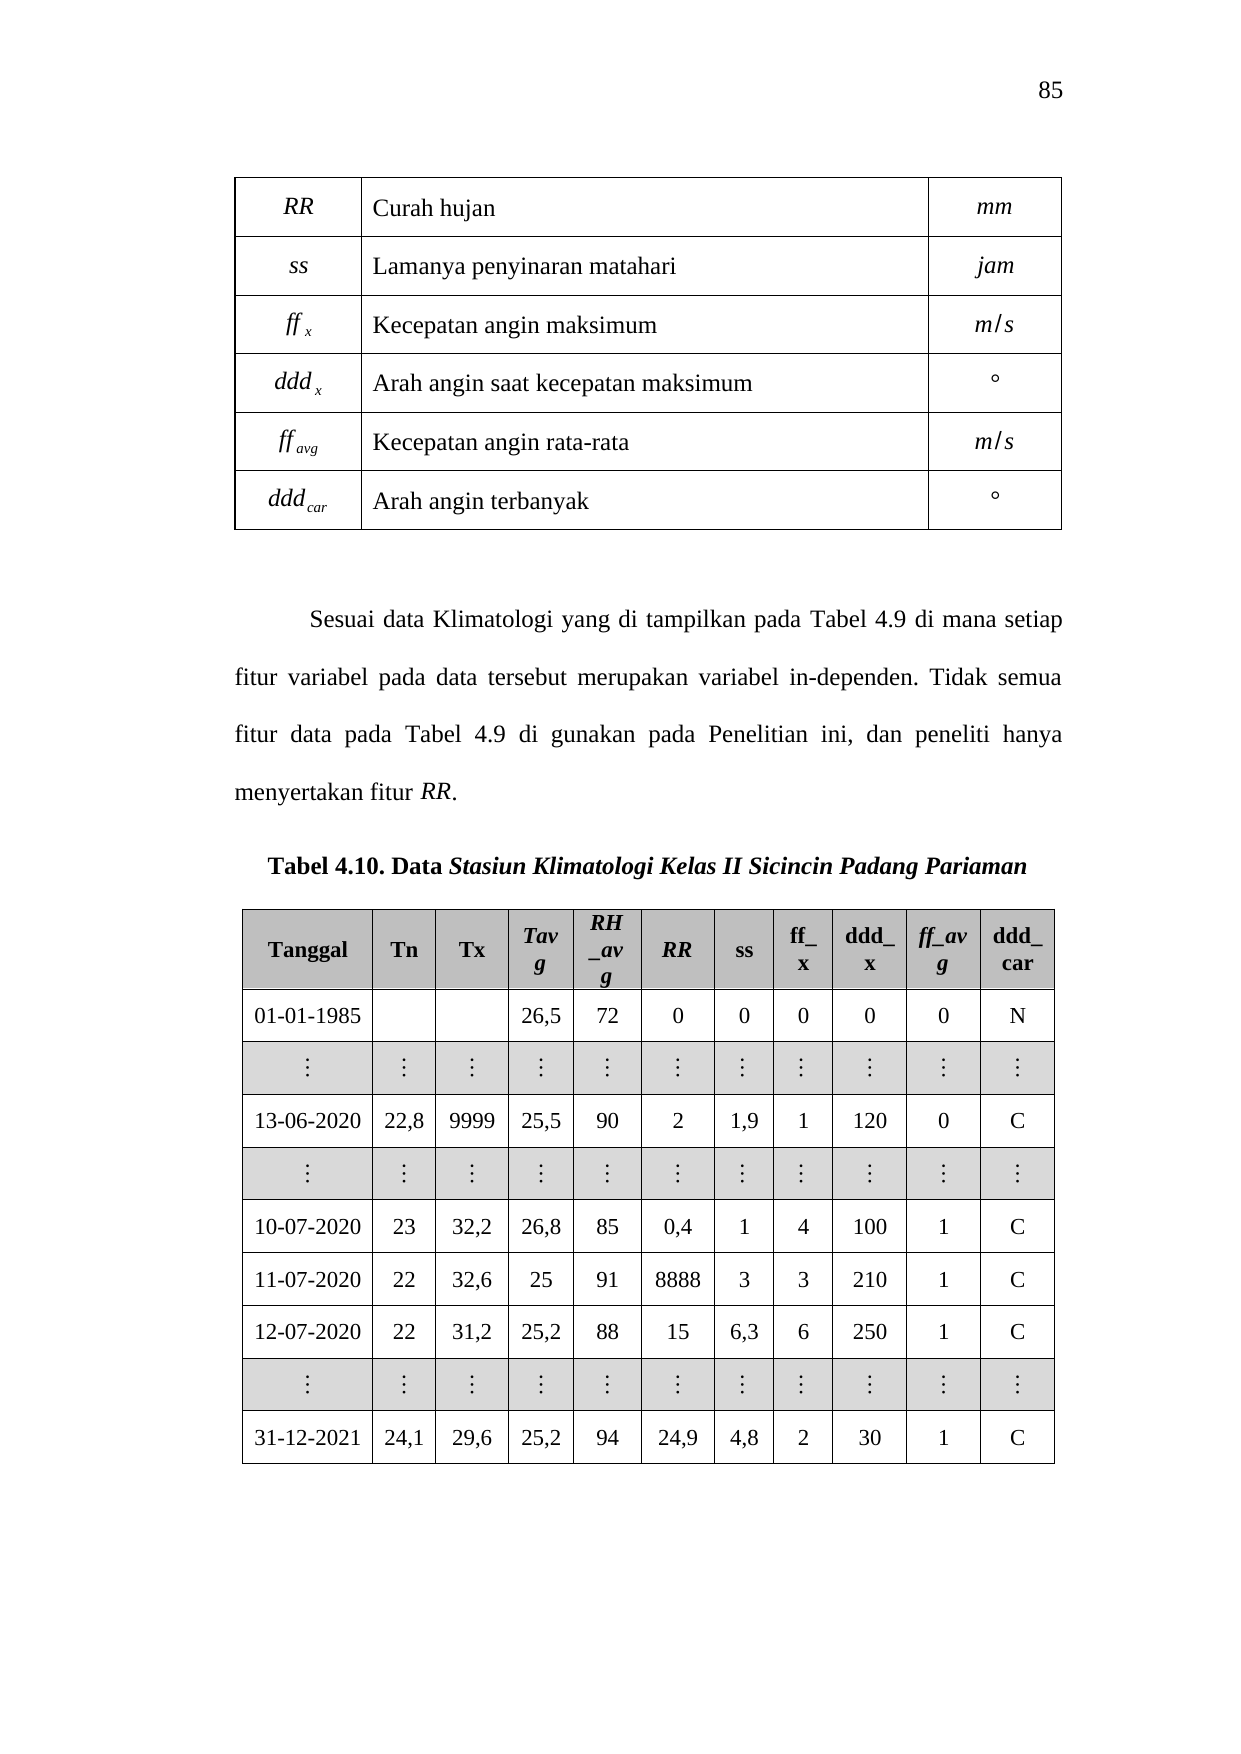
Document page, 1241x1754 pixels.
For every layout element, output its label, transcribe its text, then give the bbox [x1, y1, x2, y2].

table_cell … [715, 1042, 773, 1094]
table_cell … [509, 1359, 573, 1410]
table_cell 22 [373, 1253, 435, 1305]
table_cell 3 [774, 1253, 832, 1305]
table_cell 15 [642, 1306, 714, 1357]
table_cell 11-07-2020 [243, 1253, 372, 1305]
table_cell Lamanya penyinaran matahari [362, 237, 928, 294]
table_header ddd_x [833, 910, 906, 988]
table_cell … [574, 1148, 641, 1199]
table_cell … [509, 1042, 573, 1094]
table_cell … [642, 1359, 714, 1410]
table_cell … [774, 1359, 832, 1410]
table_cell 8888 [642, 1253, 714, 1305]
table_cell 13-06-2020 [243, 1095, 372, 1147]
table_cell 2 [774, 1411, 832, 1463]
table_cell 210 [833, 1253, 906, 1305]
table_cell 3 [715, 1253, 773, 1305]
table_cell 2 [642, 1095, 714, 1147]
table_cell … [243, 1148, 372, 1199]
table_cell 10-07-2020 [243, 1200, 372, 1252]
table_cell … [436, 1042, 508, 1094]
table_cell 32,2 [436, 1200, 508, 1252]
table_cell 0 [833, 990, 906, 1041]
table_cell 0,4 [642, 1200, 714, 1252]
table_cell 0 [907, 1095, 980, 1147]
table_cell 1 [907, 1253, 980, 1305]
table_cell 250 [833, 1306, 906, 1357]
table_cell 88 [574, 1306, 641, 1357]
table_cell 25,5 [509, 1095, 573, 1147]
table_cell … [436, 1359, 508, 1410]
table_cell C [981, 1306, 1054, 1357]
table_cell 120 [833, 1095, 906, 1147]
table_cell [236, 354, 361, 412]
table_cell 30 [833, 1411, 906, 1463]
table_header Tn [373, 910, 435, 988]
table_cell 0 [907, 990, 980, 1041]
table_cell [236, 471, 361, 529]
table_header Tanggal [243, 910, 372, 988]
table_cell [929, 178, 1061, 236]
table_cell C [981, 1253, 1054, 1305]
table_cell Arah angin terbanyak [362, 471, 928, 529]
table_cell 0 [774, 990, 832, 1041]
table_cell … [907, 1148, 980, 1199]
table_cell … [574, 1042, 641, 1094]
table_cell … [833, 1148, 906, 1199]
table_cell 1,9 [715, 1095, 773, 1147]
table_cell … [574, 1359, 641, 1410]
table_cell C [981, 1095, 1054, 1147]
table_cell 29,6 [436, 1411, 508, 1463]
table_cell 23 [373, 1200, 435, 1252]
table_cell [929, 413, 1061, 470]
table_cell Kecepatan angin rata-rata [362, 413, 928, 470]
table_cell 72 [574, 990, 641, 1041]
table_header Tavg [509, 910, 573, 988]
table_cell … [243, 1042, 372, 1094]
table_cell 31,2 [436, 1306, 508, 1357]
table_cell 9999 [436, 1095, 508, 1147]
table_cell … [774, 1042, 832, 1094]
table_cell 22,8 [373, 1095, 435, 1147]
table_cell 1 [774, 1095, 832, 1147]
table_cell [436, 990, 508, 1041]
table_cell … [373, 1359, 435, 1410]
table_cell 24,9 [642, 1411, 714, 1463]
table_header ss [715, 910, 773, 988]
table_header RH_avg [574, 910, 641, 988]
table_cell 4 [774, 1200, 832, 1252]
table_cell 01-01-1985 [243, 990, 372, 1041]
table_cell C [981, 1411, 1054, 1463]
table_cell [929, 237, 1061, 294]
table_cell … [373, 1042, 435, 1094]
table_cell … [981, 1359, 1054, 1410]
table_header Tx [436, 910, 508, 988]
table_cell 32,6 [436, 1253, 508, 1305]
table_cell [373, 990, 435, 1041]
table_cell 25,2 [509, 1306, 573, 1357]
table_cell … [373, 1148, 435, 1199]
table_cell Kecepatan angin maksimum [362, 296, 928, 353]
table_header ddd_car [981, 910, 1054, 988]
table_cell [929, 471, 1061, 529]
table_cell … [642, 1148, 714, 1199]
table_header ff_avg [907, 910, 980, 988]
table_cell N [981, 990, 1054, 1041]
table_cell … [833, 1359, 906, 1410]
table_header ff_x [774, 910, 832, 988]
table_cell C [981, 1200, 1054, 1252]
table_cell Arah angin saat kecepatan maksimum [362, 354, 928, 412]
table_cell 6 [774, 1306, 832, 1357]
table_cell … [715, 1359, 773, 1410]
table_cell 1 [907, 1200, 980, 1252]
table_cell 6,3 [715, 1306, 773, 1357]
table_cell … [715, 1148, 773, 1199]
table_cell … [833, 1042, 906, 1094]
table_cell [236, 413, 361, 470]
table_cell … [981, 1042, 1054, 1094]
table_cell 1 [907, 1306, 980, 1357]
table_cell 4,8 [715, 1411, 773, 1463]
table_cell 12-07-2020 [243, 1306, 372, 1357]
table_cell … [642, 1042, 714, 1094]
table_cell 26,8 [509, 1200, 573, 1252]
table_cell … [774, 1148, 832, 1199]
table_cell 100 [833, 1200, 906, 1252]
table_cell [236, 296, 361, 353]
table_cell … [981, 1148, 1054, 1199]
table_cell … [243, 1359, 372, 1410]
table_cell 24,1 [373, 1411, 435, 1463]
table_cell 91 [574, 1253, 641, 1305]
table_cell 0 [642, 990, 714, 1041]
table_cell 90 [574, 1095, 641, 1147]
table_cell [236, 237, 361, 294]
table_cell 22 [373, 1306, 435, 1357]
table_cell Curah hujan [362, 178, 928, 236]
table_cell 25,2 [509, 1411, 573, 1463]
table_cell 0 [715, 990, 773, 1041]
table_cell … [436, 1148, 508, 1199]
table_cell 94 [574, 1411, 641, 1463]
table_cell [929, 296, 1061, 353]
table_cell 85 [574, 1200, 641, 1252]
table_cell 26,5 [509, 990, 573, 1041]
table_cell … [907, 1042, 980, 1094]
table_cell 25 [509, 1253, 573, 1305]
table_cell 31-12-2021 [243, 1411, 372, 1463]
table_header RR [642, 910, 714, 988]
table_cell 1 [715, 1200, 773, 1252]
table_cell [236, 178, 361, 236]
table_cell [929, 354, 1061, 412]
table_cell 1 [907, 1411, 980, 1463]
table_cell … [907, 1359, 980, 1410]
table_cell … [509, 1148, 573, 1199]
